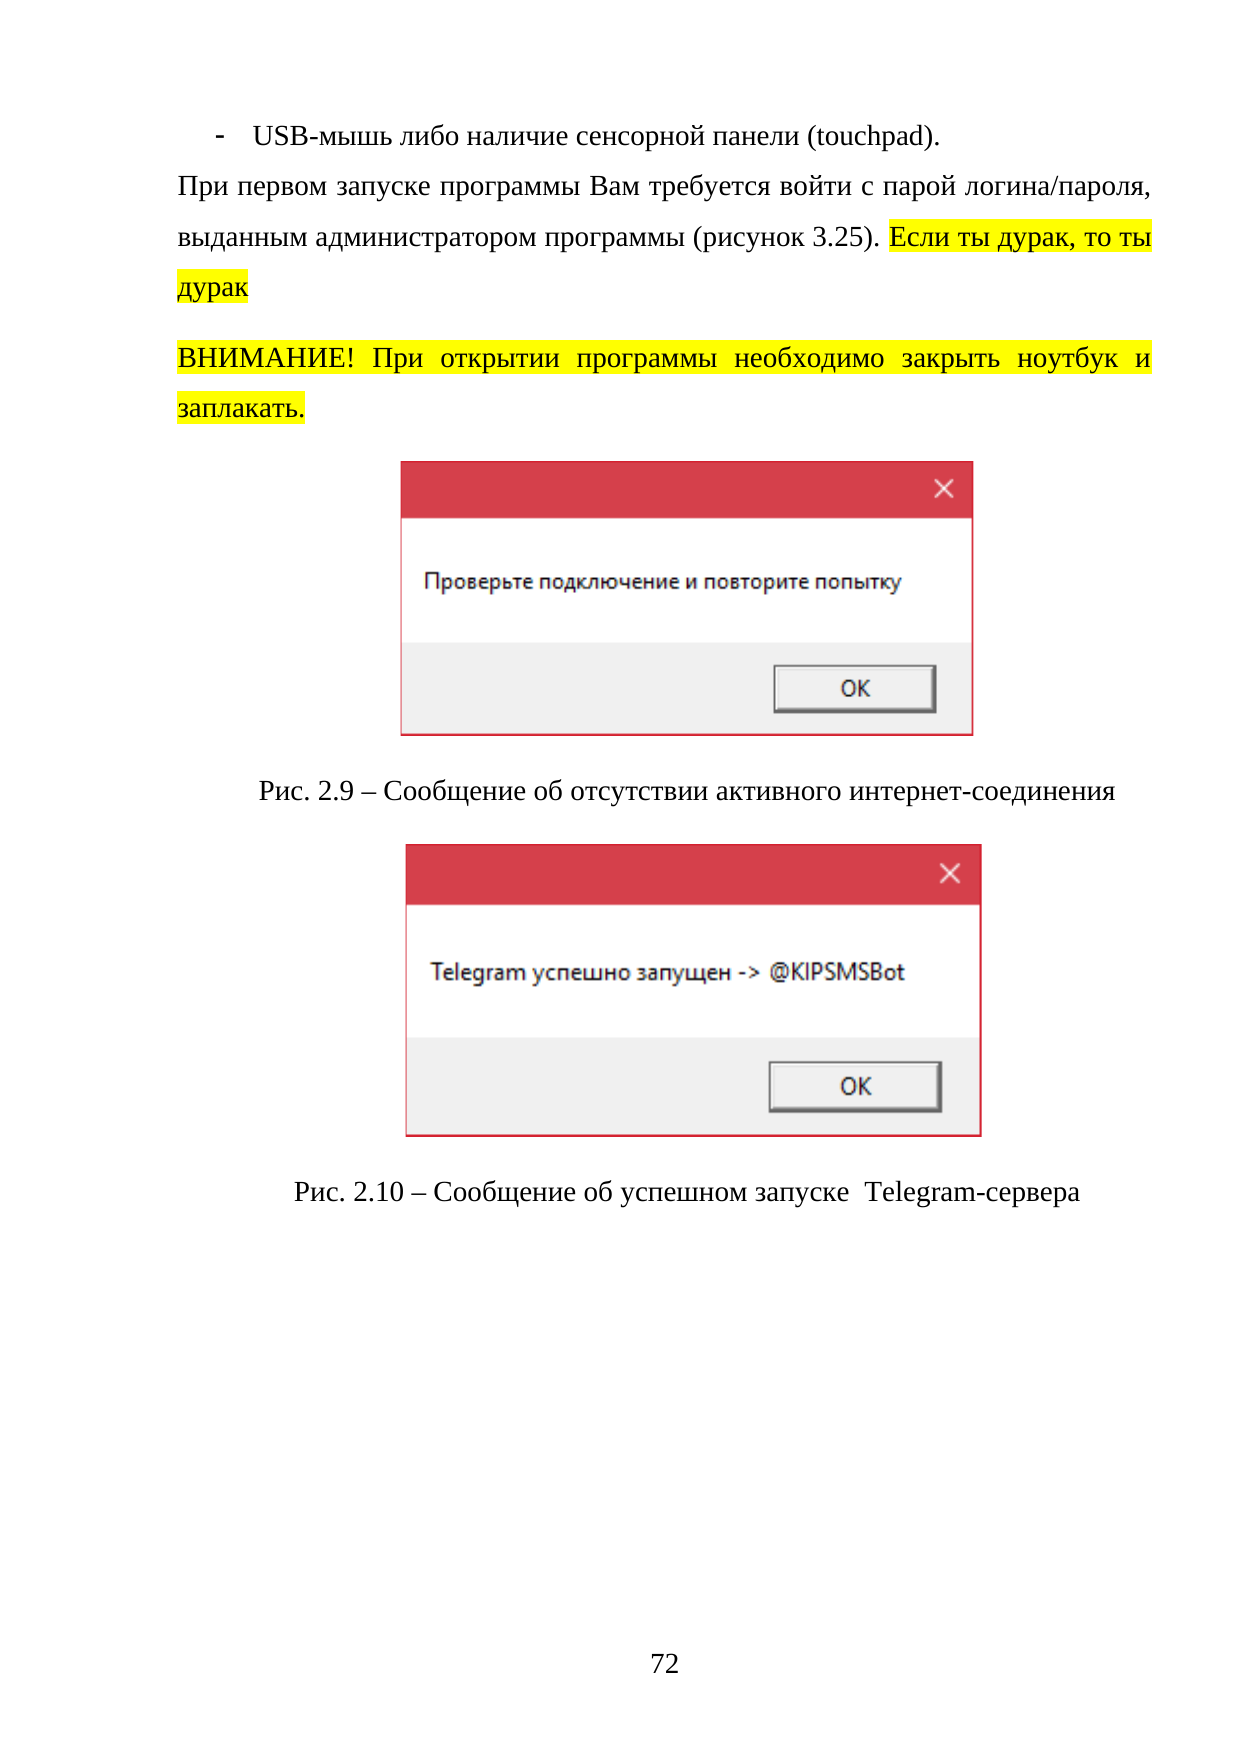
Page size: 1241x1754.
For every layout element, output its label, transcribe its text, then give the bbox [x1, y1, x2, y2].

picture [405, 844, 982, 1137]
text Рис. 2.10 – Сообщение об успешном запуске Telegram-сервера [222, 1174, 1152, 1208]
text ВНИМАНИЕ! При открытии программы необходимо закрыть ноутбук и заплакать. [177, 374, 1152, 424]
text При первом запуске программы Вам требуется войти с парой логина/пароля, выданным администратором программы (рисунок 3.25). Если ты дурак, то ты дурак [177, 168, 1152, 303]
list USB-мышь либо наличие сенсорной панели (touchpad). [215, 118, 1152, 152]
text Рис. 2.9 – Сообщение об отсутствии активного интернет-соединения [222, 773, 1152, 807]
picture [400, 461, 974, 736]
